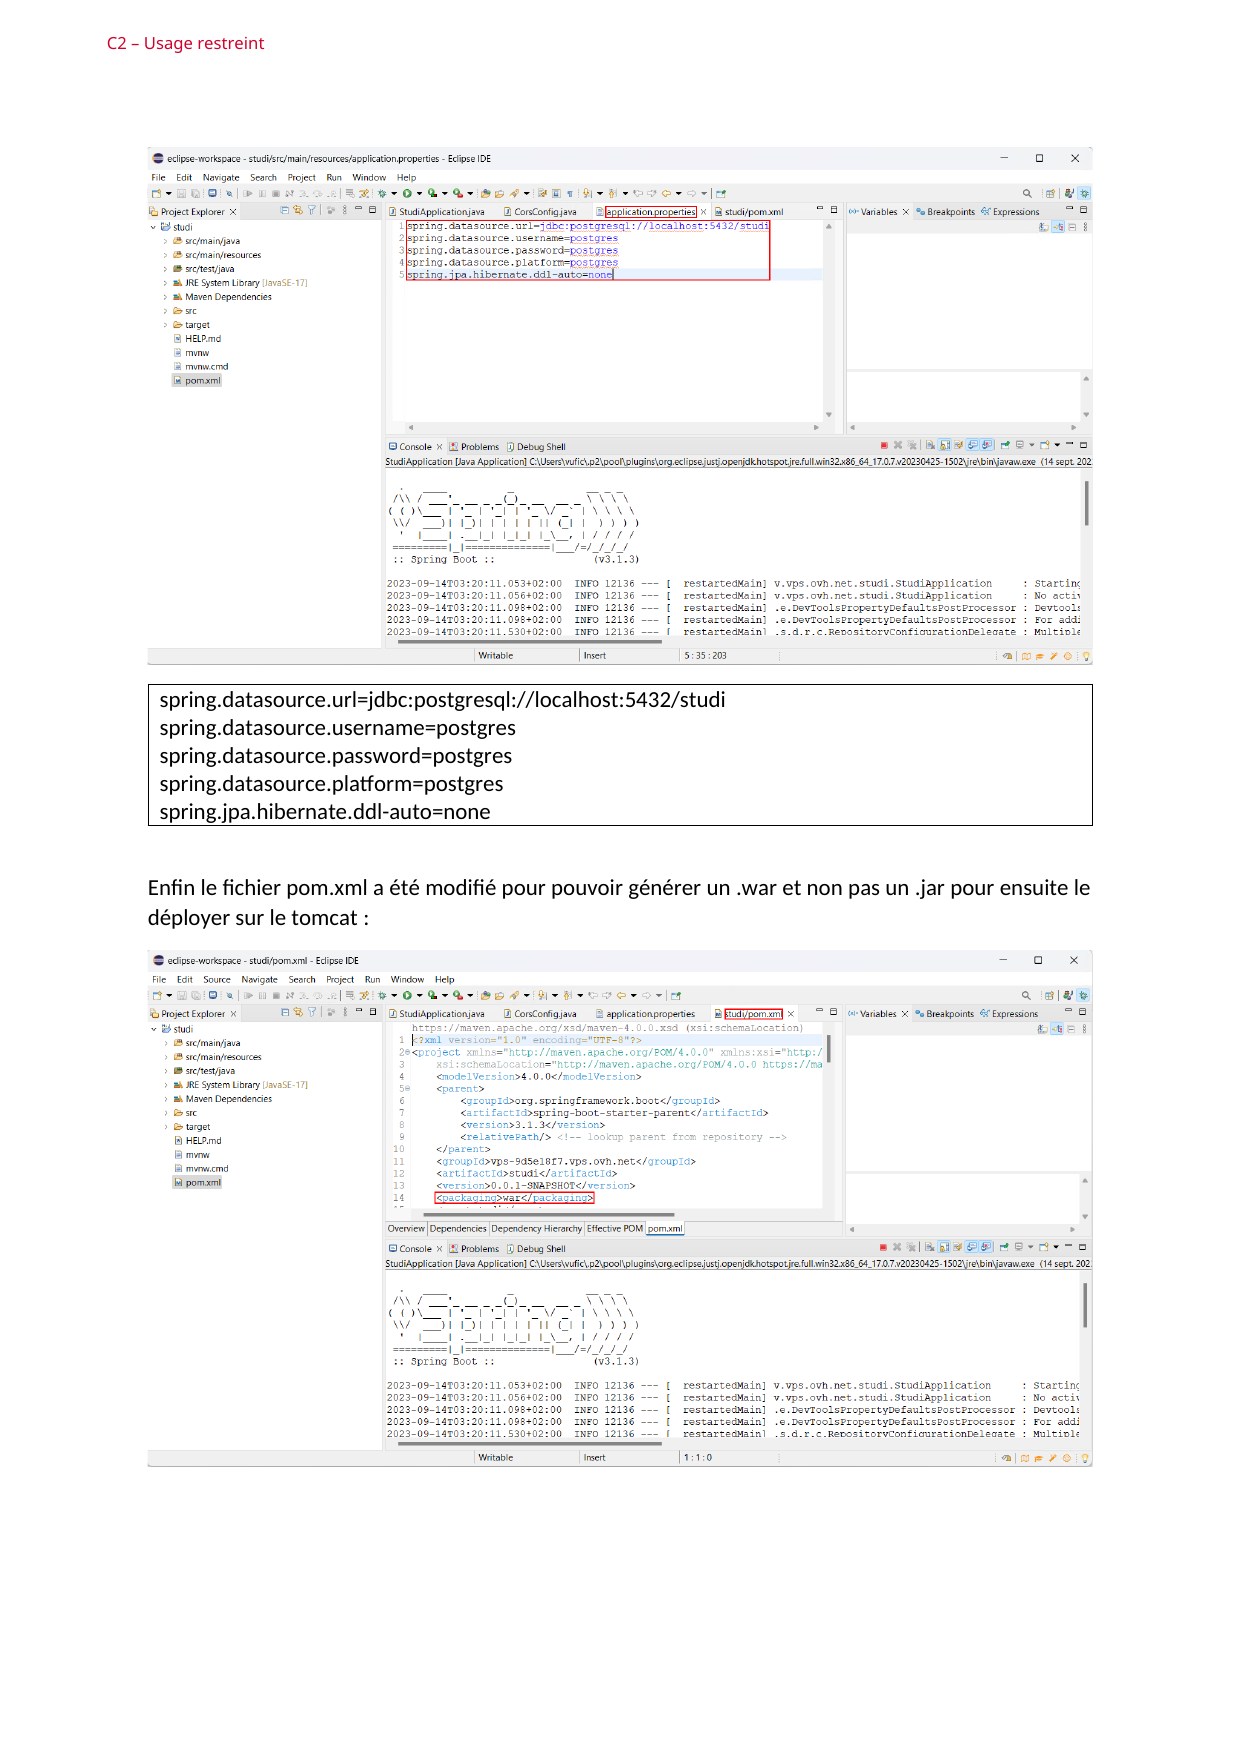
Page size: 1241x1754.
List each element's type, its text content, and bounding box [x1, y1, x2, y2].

text Enfin le fichier pom.xml a été modifié pour pouvoir générer un .war et non pas un .jar pour ensuite le déployer sur le tomcat : [148, 873, 1093, 931]
picture [147, 147, 1093, 665]
table_header spring.datasource.url=jdbc:postgresql://localhost:5432/studi spring.datasource.username=postgres spring.datasource.password=postgres spring.datasource.platform=postgres spring.jpa.hibernate.ddl-auto=none [149, 685, 1092, 825]
picture [147, 950, 1093, 1467]
